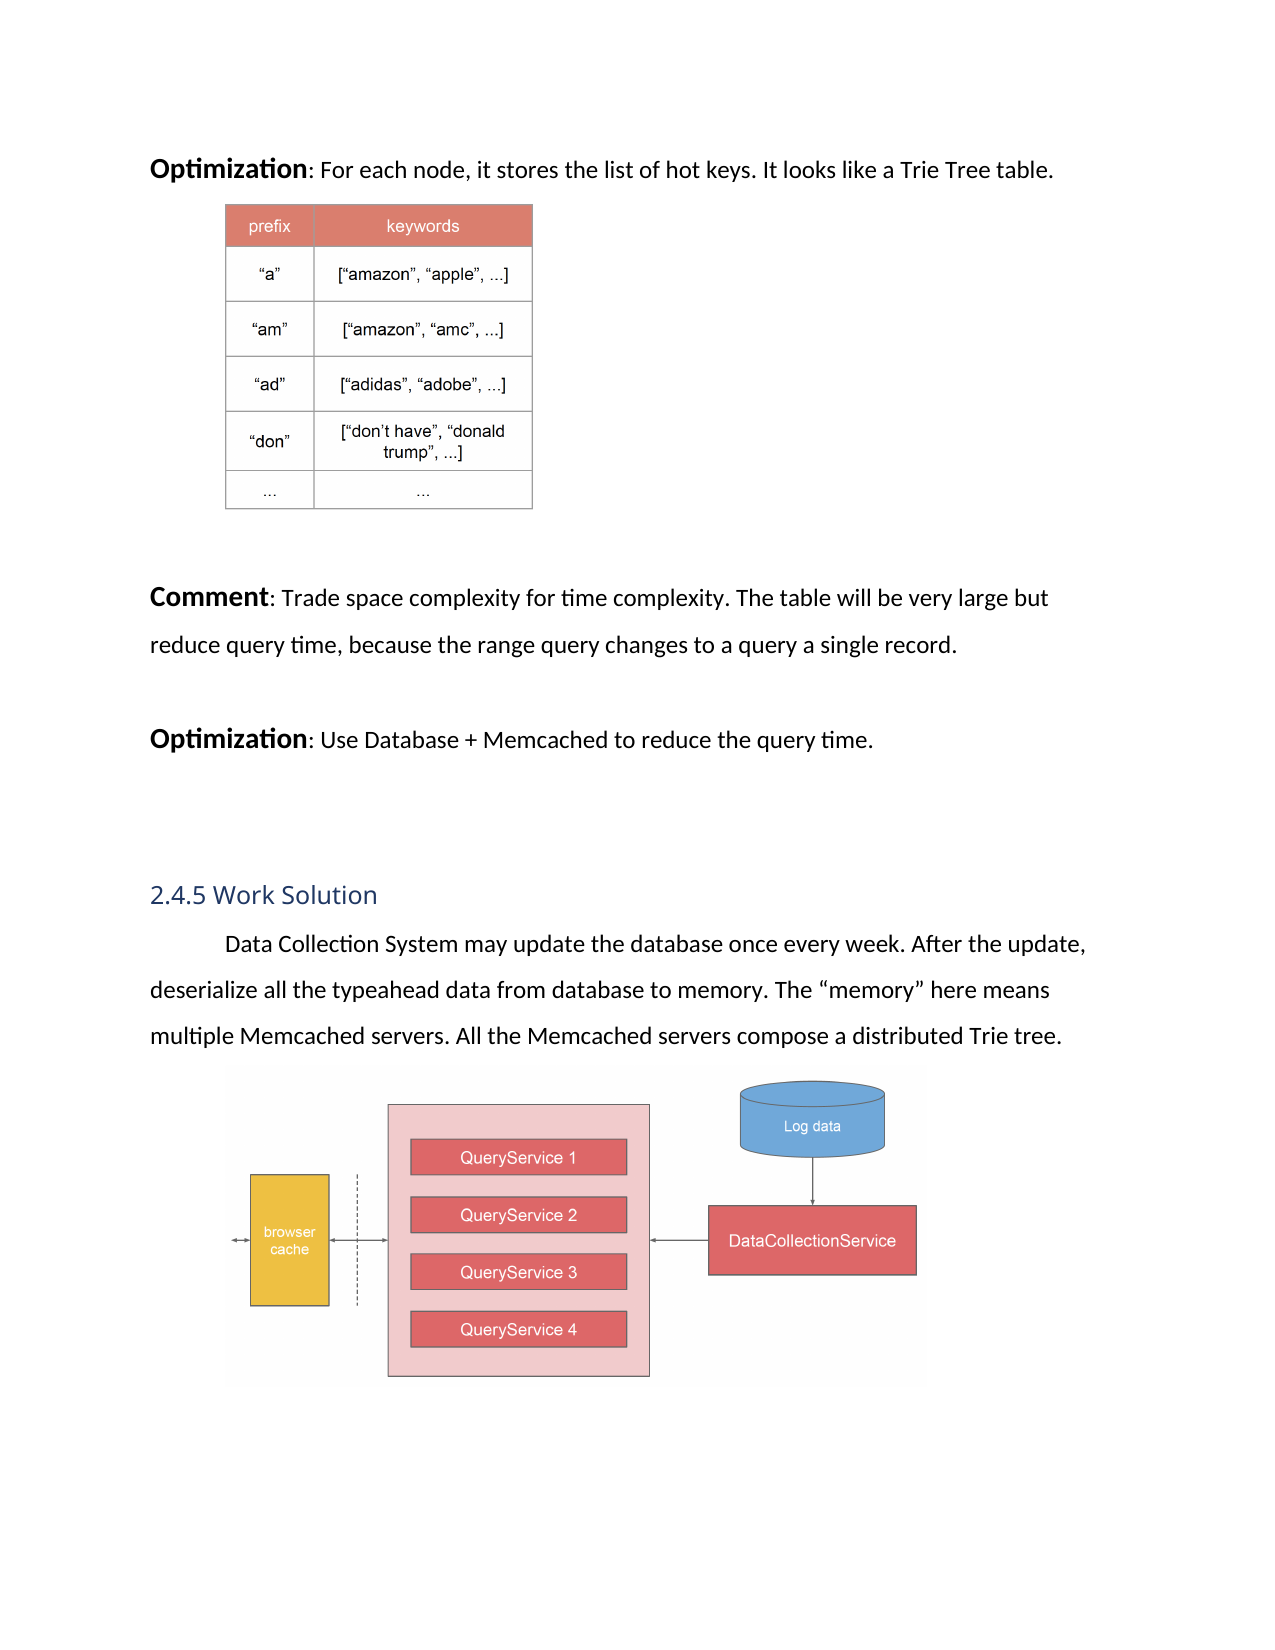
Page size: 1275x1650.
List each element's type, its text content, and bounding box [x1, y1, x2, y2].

text Comment: Trade space complexity for time complexity. The table will be very large but reduce query time, because the range query changes to a query a single record. [150, 578, 1125, 659]
text Data Collection System may update the database once every week. After the update, deserialize all the typeahead data from database to memory. The “memory” here means multiple Memcached servers. All the Memcached servers compose a distributed Trie tree. [150, 928, 1125, 1050]
subtitle 2.4.5 Work Solution [150, 877, 1125, 911]
text Optimization: Use Database + Memcached to reduce the query time. [150, 721, 1125, 756]
picture [225, 1065, 927, 1387]
text Optimization: For each node, it stores the list of hot keys. It looks like a Trie Tree table. [150, 150, 1125, 186]
picture [225, 203, 534, 510]
